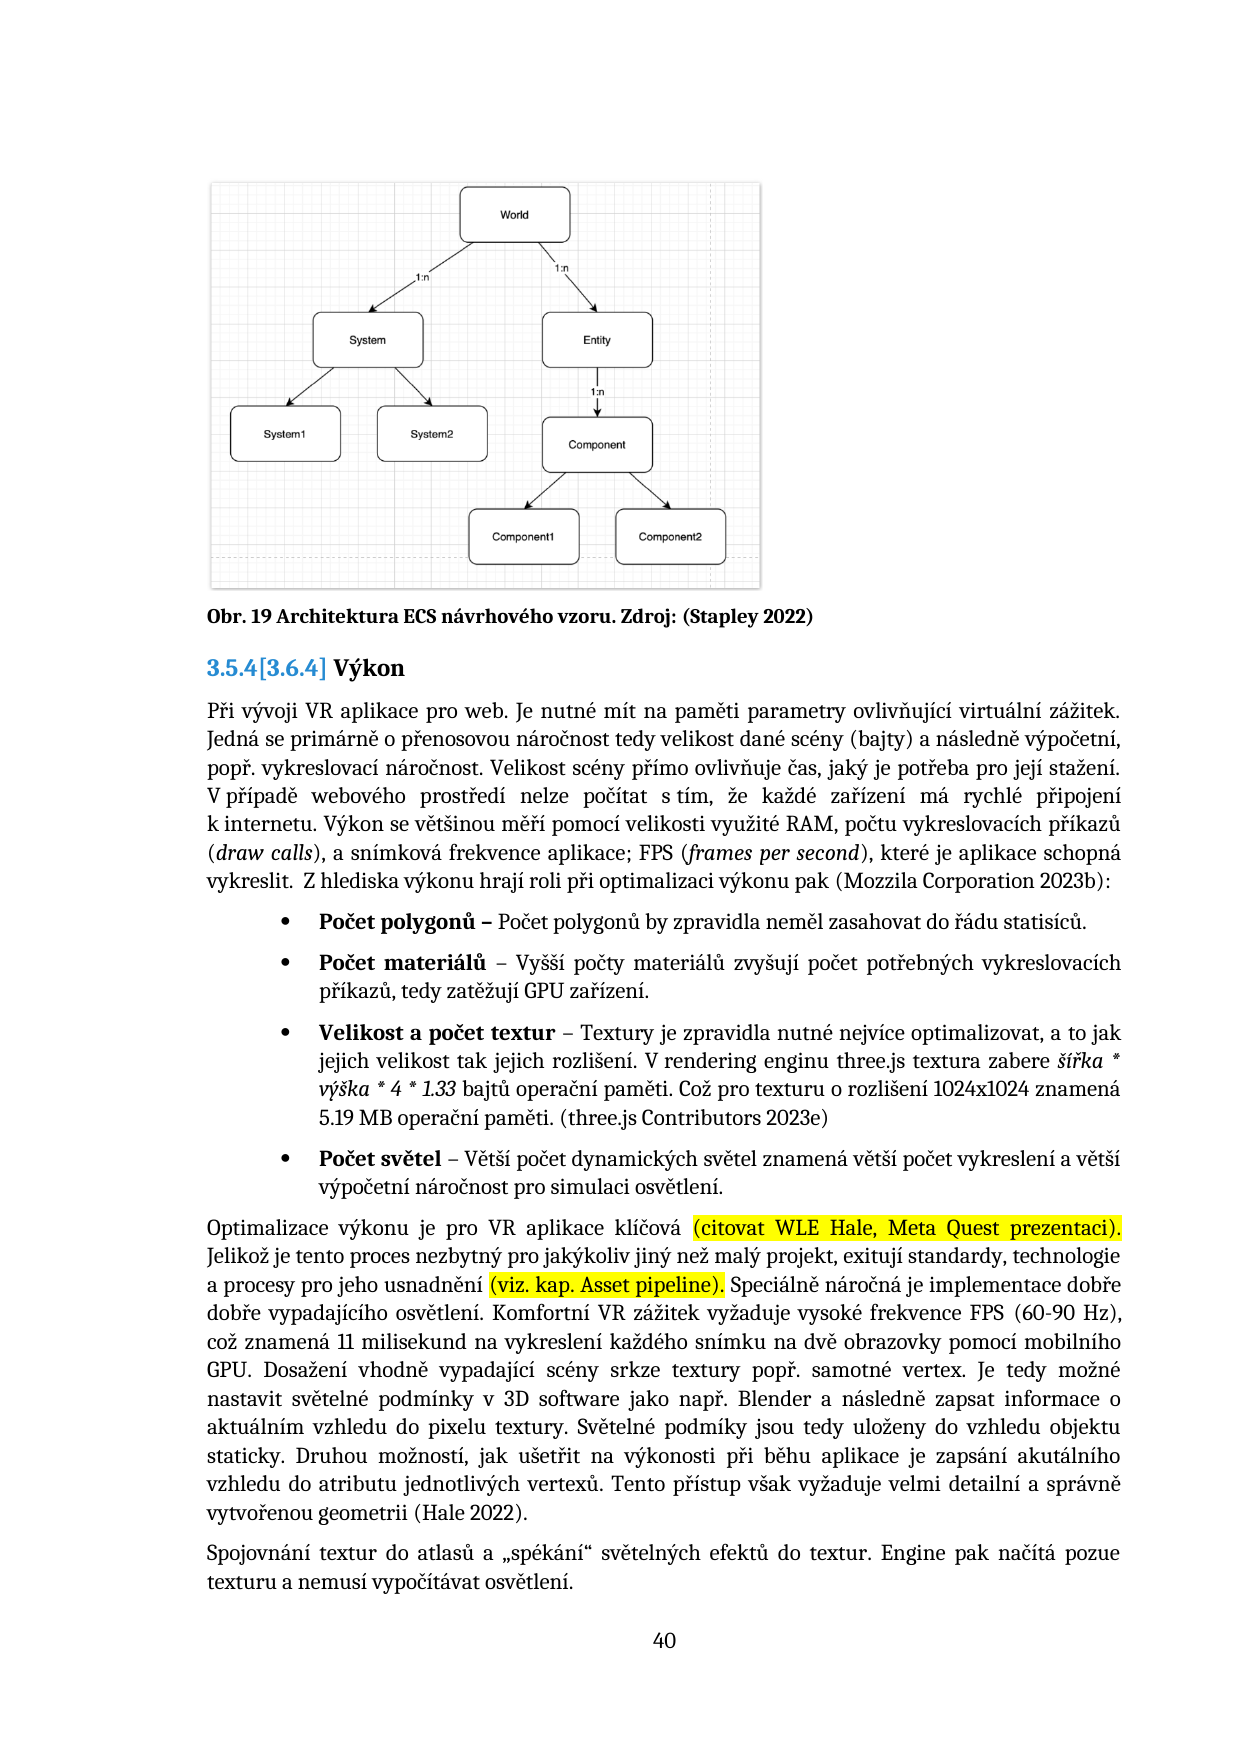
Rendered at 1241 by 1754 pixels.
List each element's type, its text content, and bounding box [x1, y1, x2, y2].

picture [206, 177, 763, 591]
list Velikost a počet textur – Textury je zpravidla nutné nejvíce optimalizovat, a to jak jejich velikost tak jejich rozlišení. V rendering enginu three.js textura zabere šířka * výška * 4 * 1.33 bajtů operační paměti. Což pro texturu o rozlišení 1024x1024 znamená 5.19 MB operační paměti. (three.js Contributors 2023e) [281, 1019, 1122, 1131]
subtitle Výkon [207, 654, 1122, 683]
list Počet polygonů – Počet polygonů by zpravidla neměl zasahovat do řádu statisíců. [281, 909, 1122, 935]
text Optimalizace výkonu je pro VR aplikace klíčová (citovat WLE Hale, Meta Quest prezentaci). Jelikož je tento proces nezbytný pro jakýkoliv jiný než malý projekt, exitují standardy, technologie a procesy pro jeho usnadnění (viz. kap. Asset pipeline). Speciálně náročná je implementace dobře dobře vypadajícího osvětlení. Komfortní VR zážitek vyžaduje vysoké frekvence FPS (60-90 Hz), což znamená 11 milisekund na vykreslení každého snímku na dvě obrazovky pomocí mobilního GPU. Dosažení vhodně vypadající scény srkze textury popř. samotné vertex. Je tedy možné nastavit světelné podmínky v 3D software jako např. Blender a následně zapsat informace o aktuálním vzhledu do pixelu textury. Světelné podmíky jsou tedy uloženy do vzhledu objektu staticky. Druhou možností, jak ušetřit na výkonosti při běhu aplikace je zapsání akutálního vzhledu do atributu jednotlivých vertexů. Tento přístup však vyžaduje velmi detailní a správně vytvořenou geometrii (Hale 2022). [207, 1215, 1122, 1526]
text Spojovnání textur do atlasů a „spékání“ světelných efektů do textur. Engine pak načítá pozue texturu a nemusí vypočítávat osvětlení. [207, 1540, 1122, 1595]
list Počet materiálů – Vyšší počty materiálů zvyšují počet potřebných vykreslovacích příkazů, tedy zatěžují GPU zařízení. [281, 950, 1122, 1005]
text Při vývoji VR aplikace pro web. Je nutné mít na paměti parametry ovlivňující virtuální zážitek. Jedná se primárně o přenosovou náročnost tedy velikost dané scény (bajty) a následně výpočetní, popř. vykreslovací náročnost. Velikost scény přímo ovlivňuje čas, jaký je potřeba pro její stažení. V případě webového prostředí nelze počítat s tím, že každé zařízení má rychlé připojení k internetu. Výkon se většinou měří pomocí velikosti využité RAM, počtu vykreslovacích příkazů (draw calls), a snímková frekvence aplikace; FPS (frames per second), které je aplikace schopná vykreslit. Z hlediska výkonu hrají roli při optimalizaci výkonu pak (Mozzila Corporation 2023b): [207, 697, 1122, 894]
list Počet světel – Větší počet dynamických světel znamená větší počet vykreslení a větší výpočetní náročnost pro simulaci osvětlení. [281, 1146, 1122, 1200]
text Obr. 19 Architektura ECS návrhového vzoru. Zdroj: (Stapley 2022) [207, 605, 1122, 629]
